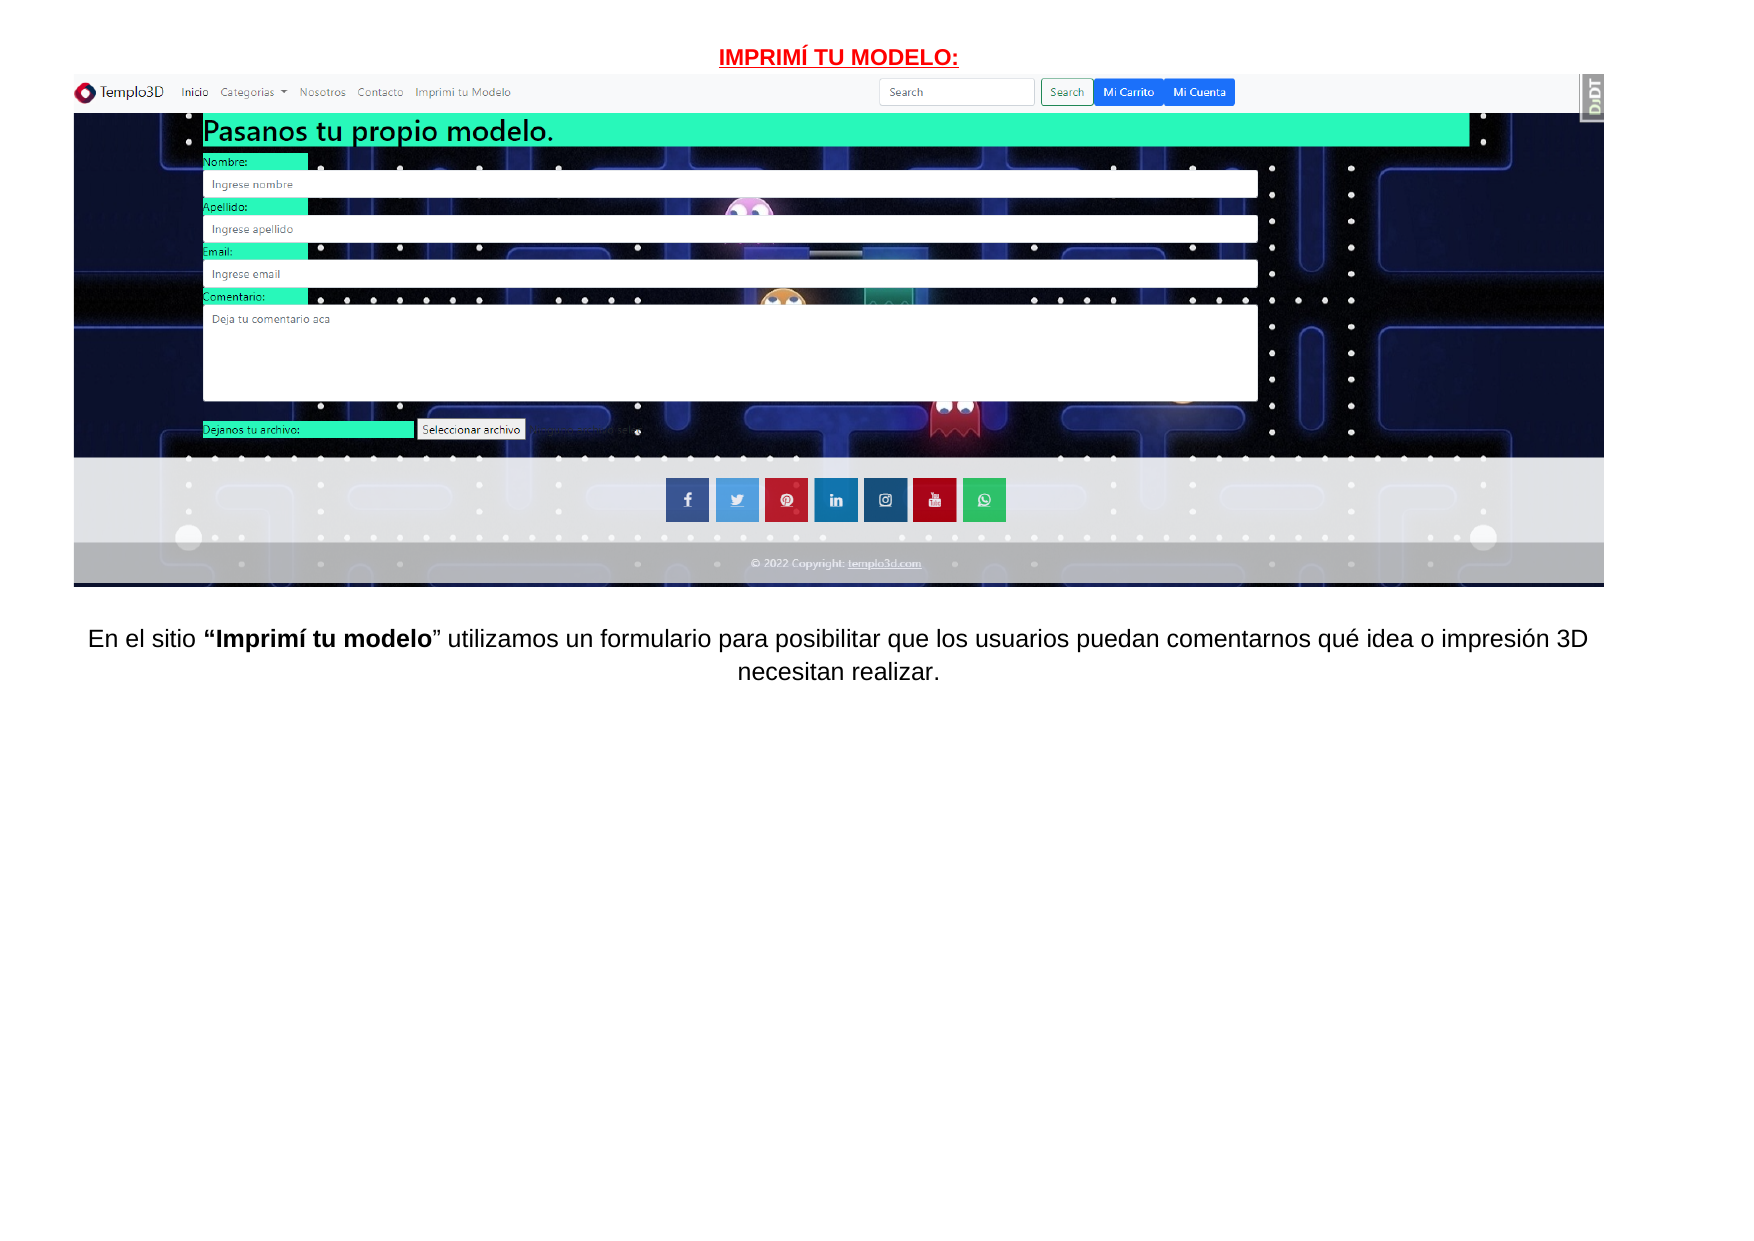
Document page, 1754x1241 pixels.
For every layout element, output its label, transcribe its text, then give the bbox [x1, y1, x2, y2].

picture [73, 74, 1604, 587]
text IMPRIMÍ TU MODELO: [74, 44, 1604, 71]
text En el sitio “Imprimí tu modelo” utilizamos un formulario para posibilitar que los usuarios puedan comentarnos qué idea o impresión 3D necesitan realizar. [74, 624, 1604, 686]
